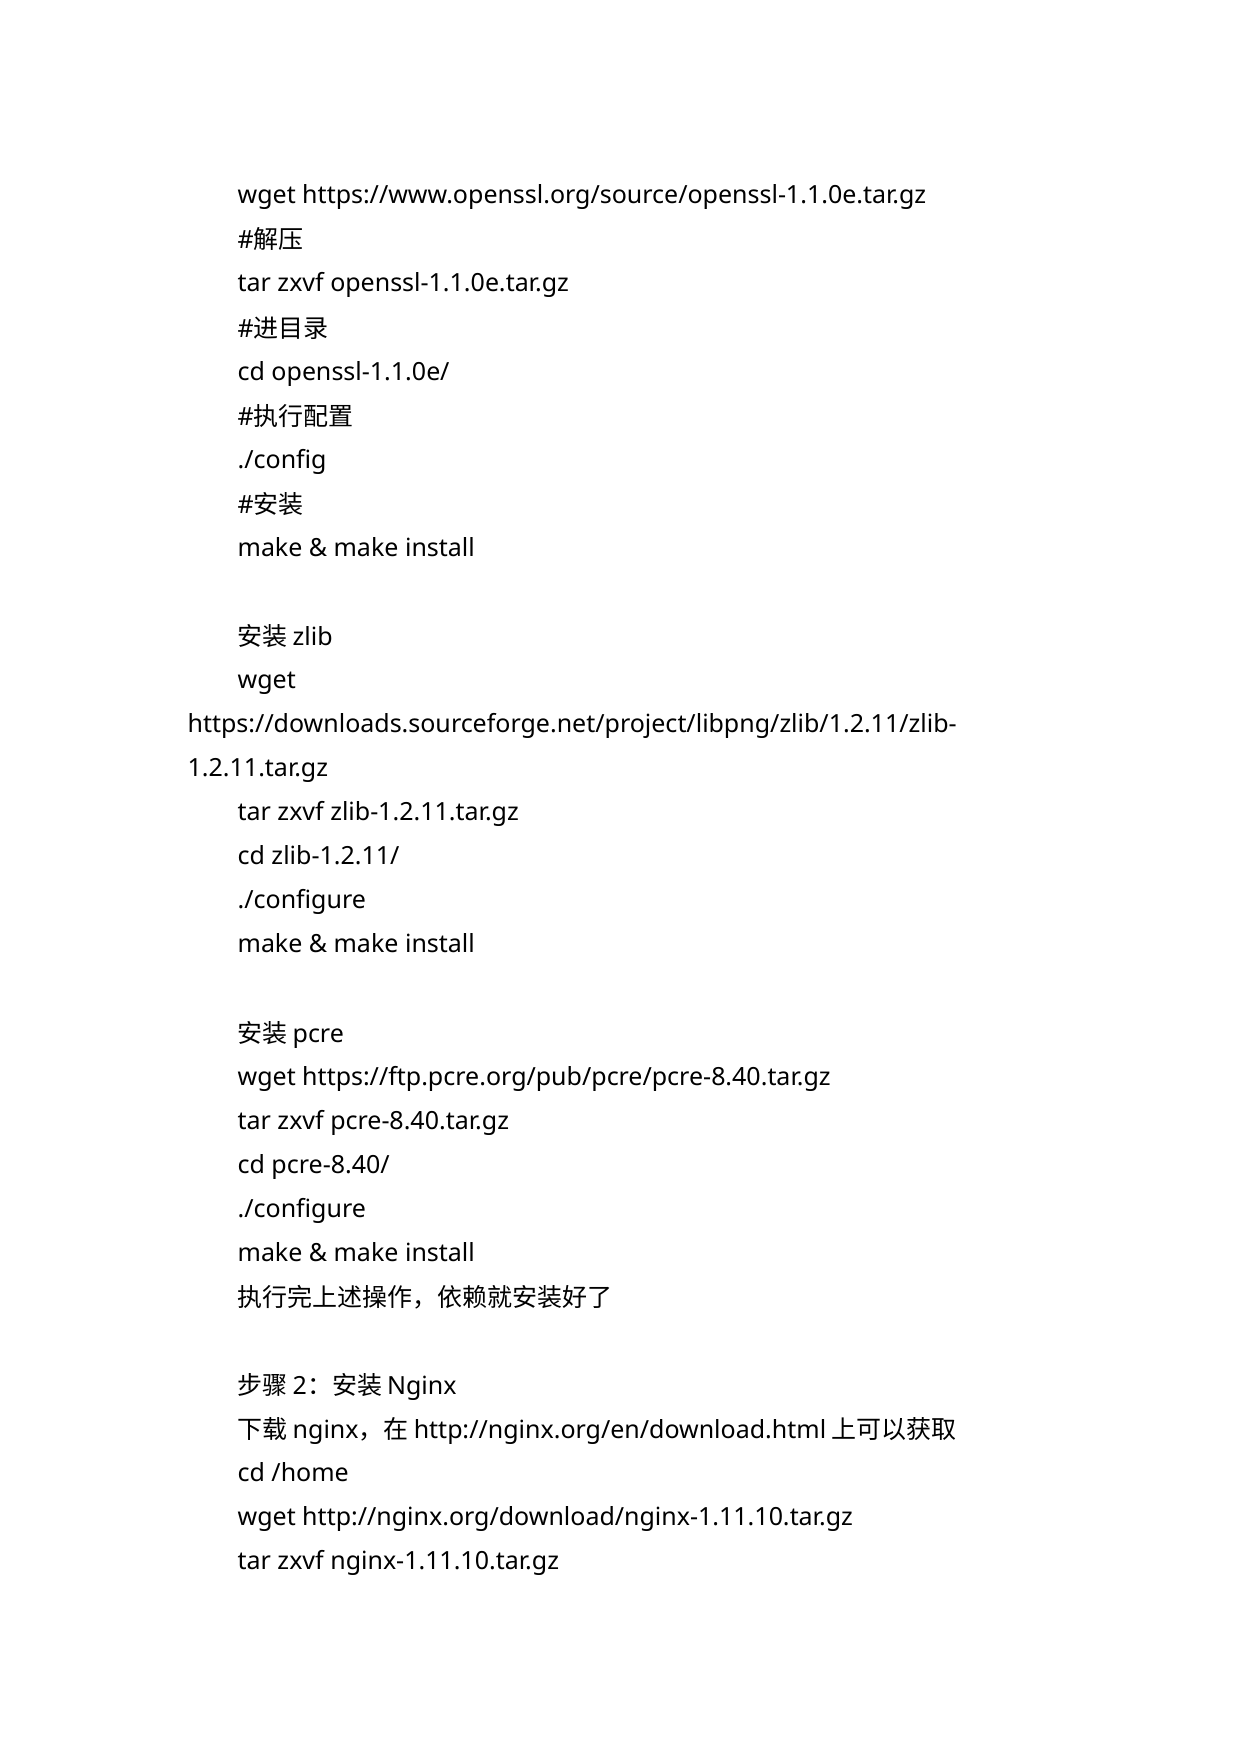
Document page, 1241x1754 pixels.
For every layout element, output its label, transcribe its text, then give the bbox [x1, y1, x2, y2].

list cd /home [187, 1450, 1053, 1494]
list 步骤2：安装Nginx [187, 1362, 1053, 1406]
list cd openssl-1.1.0e/ [187, 348, 1053, 392]
list ./configure [187, 877, 1053, 921]
list tar zxvf pcre-8.40.tar.gz [187, 1097, 1053, 1141]
list tar zxvf openssl-1.1.0e.tar.gz [187, 260, 1053, 304]
list ./config [187, 436, 1053, 480]
list tar zxvf zlib-1.2.11.tar.gz [187, 789, 1053, 833]
list #解压 [187, 216, 1053, 260]
list 安装zlib [187, 613, 1053, 657]
list 执行完上述操作，依赖就安装好了 [187, 1273, 1053, 1318]
list #安装 [187, 480, 1053, 524]
list wget https://www.openssl.org/source/openssl-1.1.0e.tar.gz [187, 172, 1053, 216]
list wget http://nginx.org/download/nginx-1.11.10.tar.gz [187, 1494, 1053, 1538]
list make & make install [187, 1229, 1053, 1273]
list 安装pcre [187, 1009, 1053, 1053]
list #执行配置 [187, 392, 1053, 436]
list #进目录 [187, 304, 1053, 348]
list wget https://downloads.sourceforge.net/project/libpng/zlib/1.2.11/zlib-1.2.11.tar.gz [187, 657, 1053, 789]
list wget https://ftp.pcre.org/pub/pcre/pcre-8.40.tar.gz [187, 1053, 1053, 1097]
list make & make install [187, 524, 1053, 568]
list tar zxvf nginx-1.11.10.tar.gz [187, 1538, 1053, 1582]
list cd zlib-1.2.11/ [187, 833, 1053, 877]
list 下载nginx，在http://nginx.org/en/download.html上可以获取 [187, 1406, 1053, 1450]
list cd pcre-8.40/ [187, 1141, 1053, 1185]
list ./configure [187, 1185, 1053, 1229]
list make & make install [187, 921, 1053, 965]
